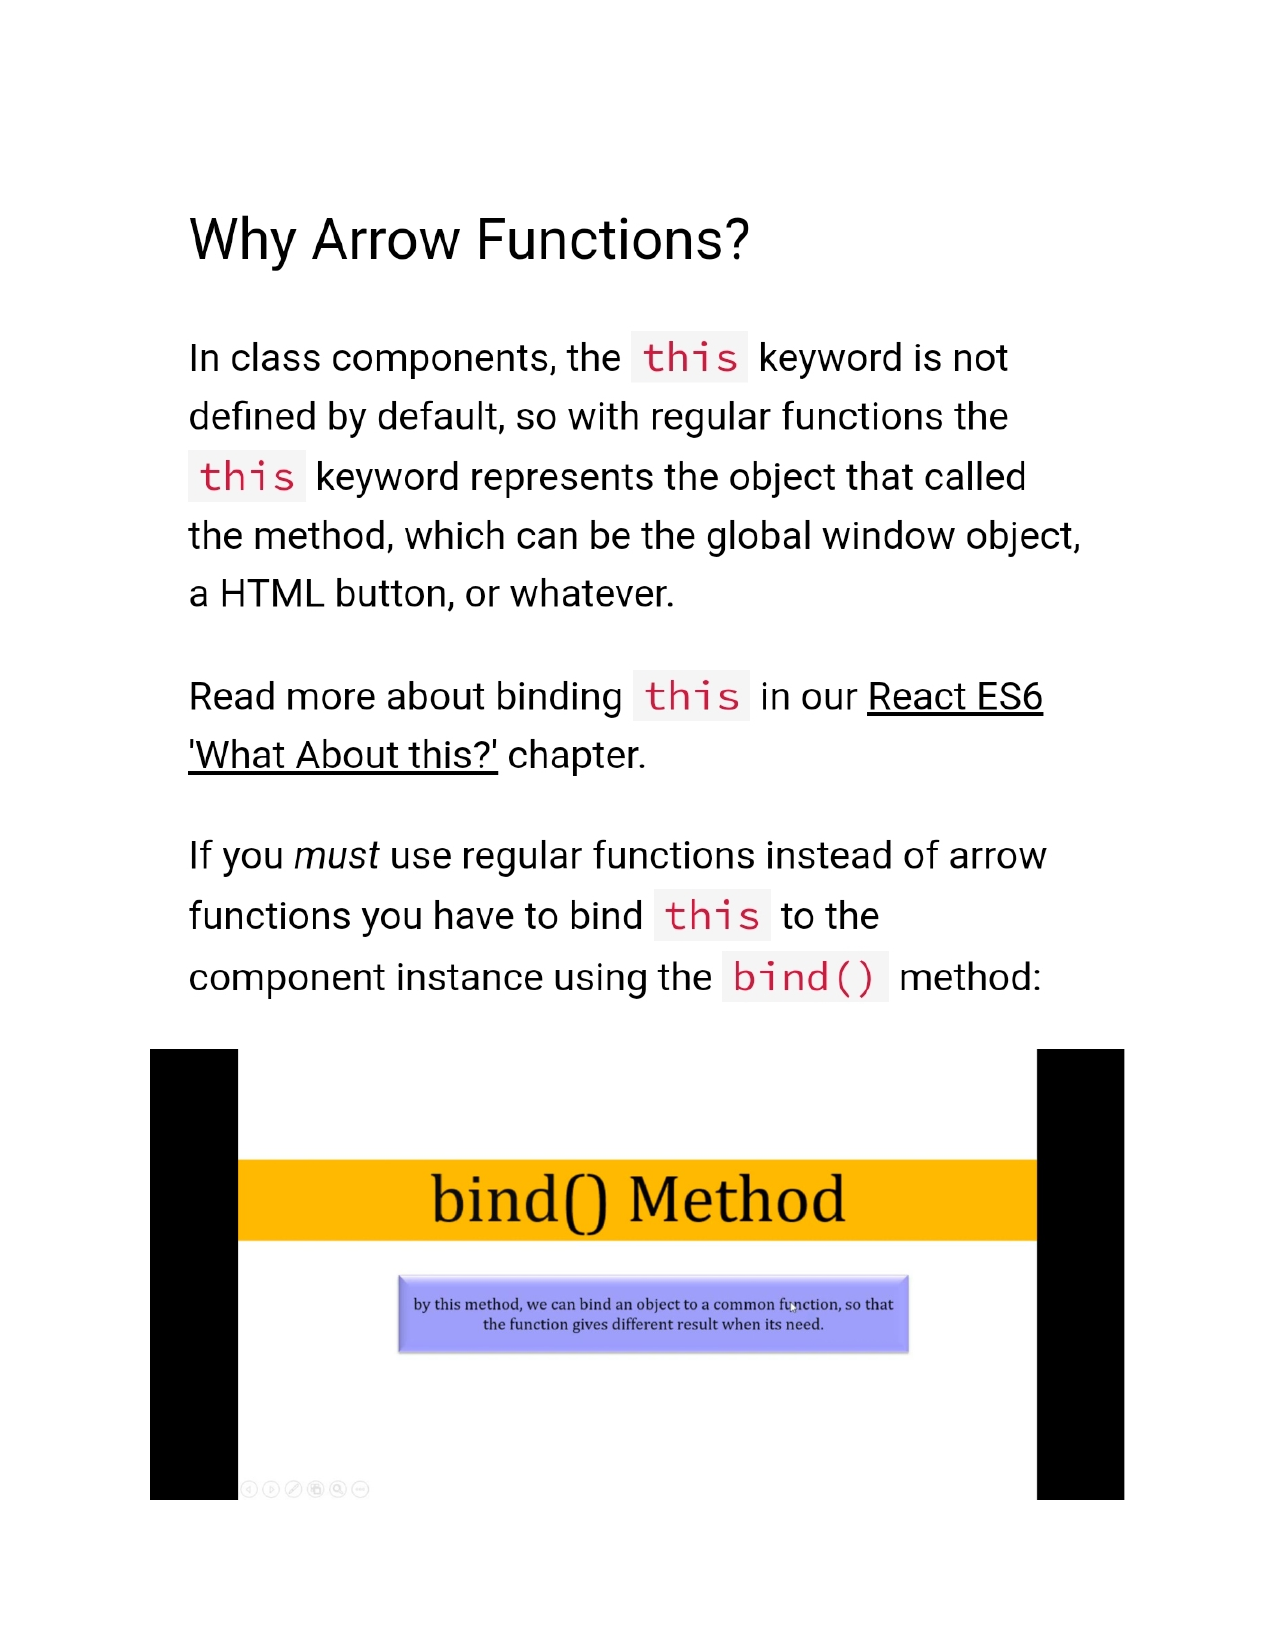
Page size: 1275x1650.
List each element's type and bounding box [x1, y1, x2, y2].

picture [150, 1049, 1125, 1500]
picture [150, 150, 1124, 1046]
